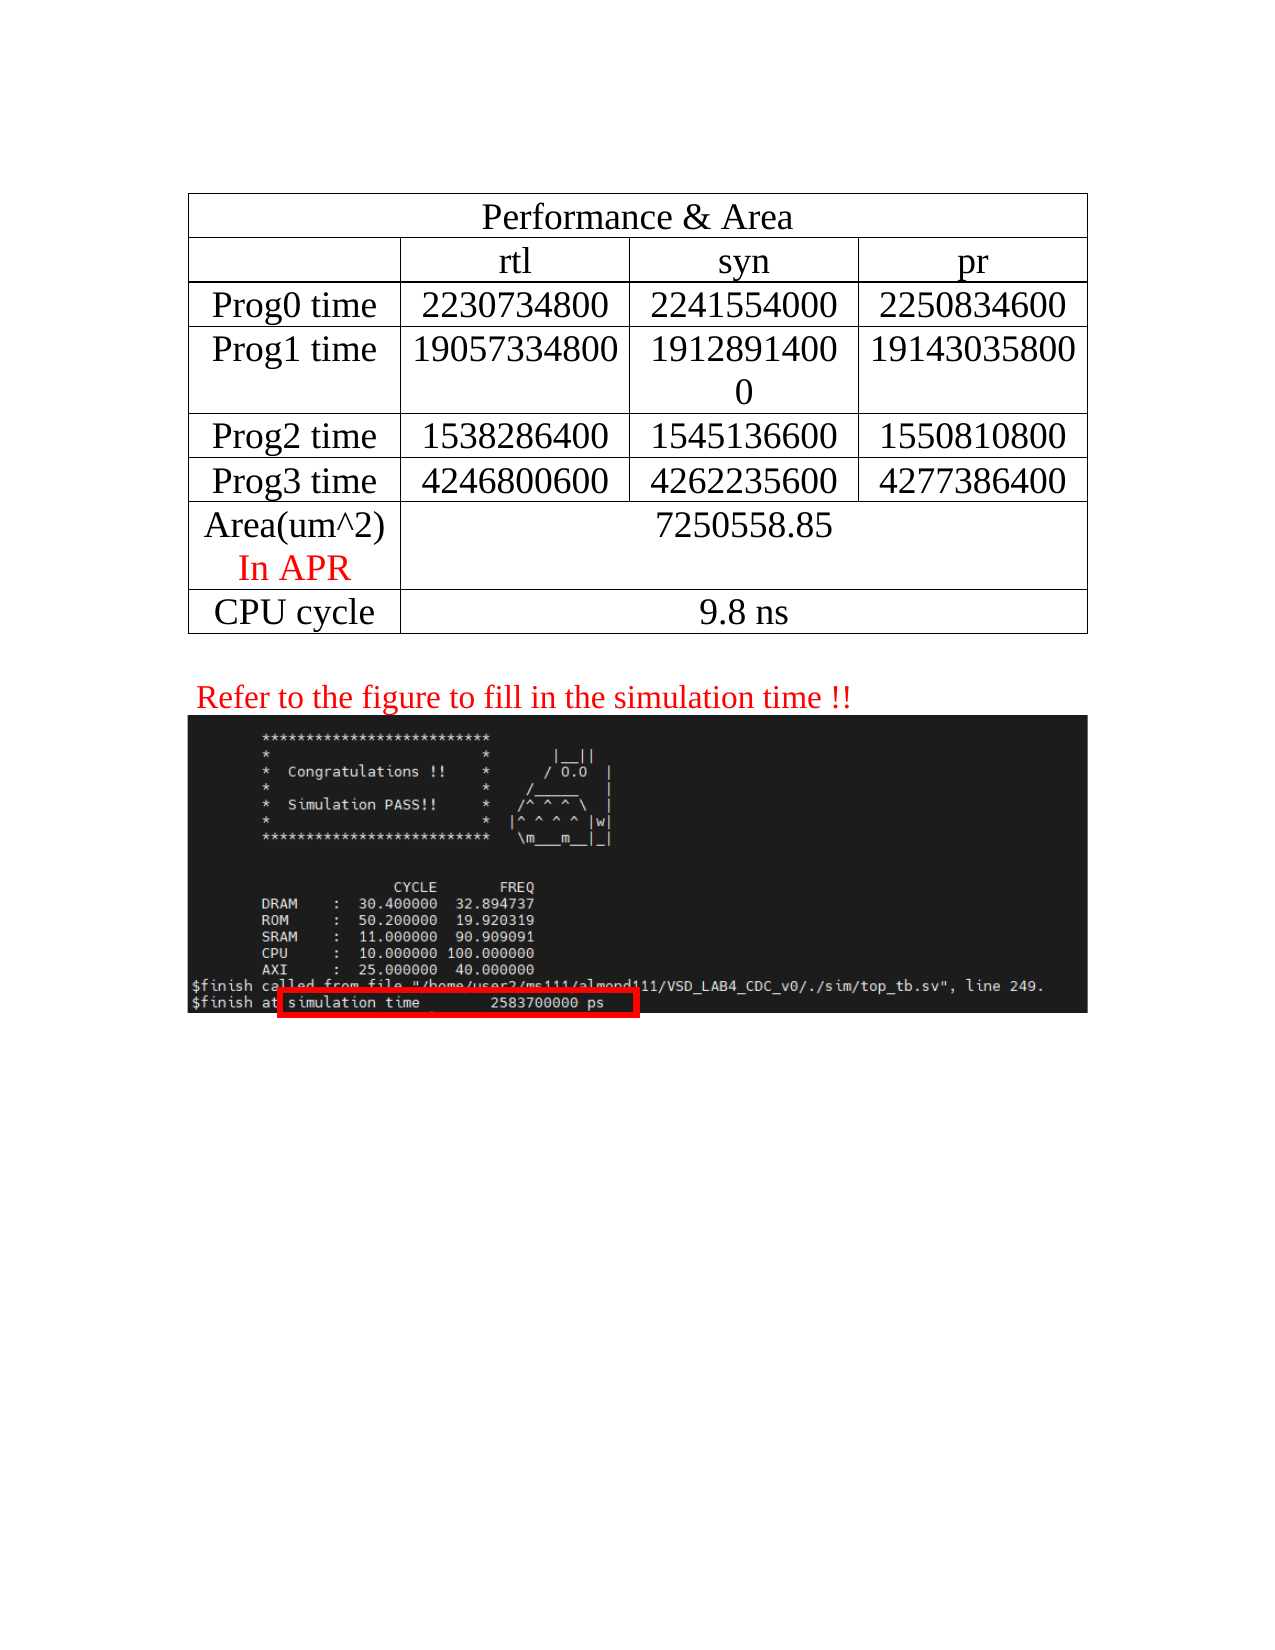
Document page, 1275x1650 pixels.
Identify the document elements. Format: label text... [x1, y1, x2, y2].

table_cell CPU cycle [189, 590, 400, 633]
table_cell syn [630, 238, 858, 281]
table_cell 7250558.85 [401, 502, 1087, 588]
table_cell Prog1 time [189, 327, 400, 413]
table_header Performance & Area [189, 194, 1087, 237]
text Refer to the figure to fill in the simulation time !! [187, 677, 1087, 715]
table_cell 2250834600 [859, 283, 1087, 326]
table_cell rtl [401, 238, 629, 281]
table_cell Prog3 time [189, 458, 400, 501]
table_cell Prog2 time [189, 414, 400, 457]
table_cell Prog0 time [189, 283, 400, 326]
table_cell 4246800600 [401, 458, 629, 501]
table_cell pr [859, 238, 1087, 281]
table_cell 1538286400 [401, 414, 629, 457]
table_cell [189, 238, 400, 281]
table_cell 4277386400 [859, 458, 1087, 501]
table_cell 1545136600 [630, 414, 858, 457]
picture [187, 715, 1088, 1013]
table_cell 19143035800 [859, 327, 1087, 413]
table_cell 4262235600 [630, 458, 858, 501]
table_cell 1550810800 [859, 414, 1087, 457]
table_cell 19057334800 [401, 327, 629, 413]
table_cell 9.8 ns [401, 590, 1087, 633]
table_cell 2241554000 [630, 283, 858, 326]
table_cell 19128914000 [630, 327, 858, 413]
table_cell 2230734800 [401, 283, 629, 326]
table_cell Area(um^2) In APR [189, 502, 400, 588]
picture [283, 993, 633, 1012]
